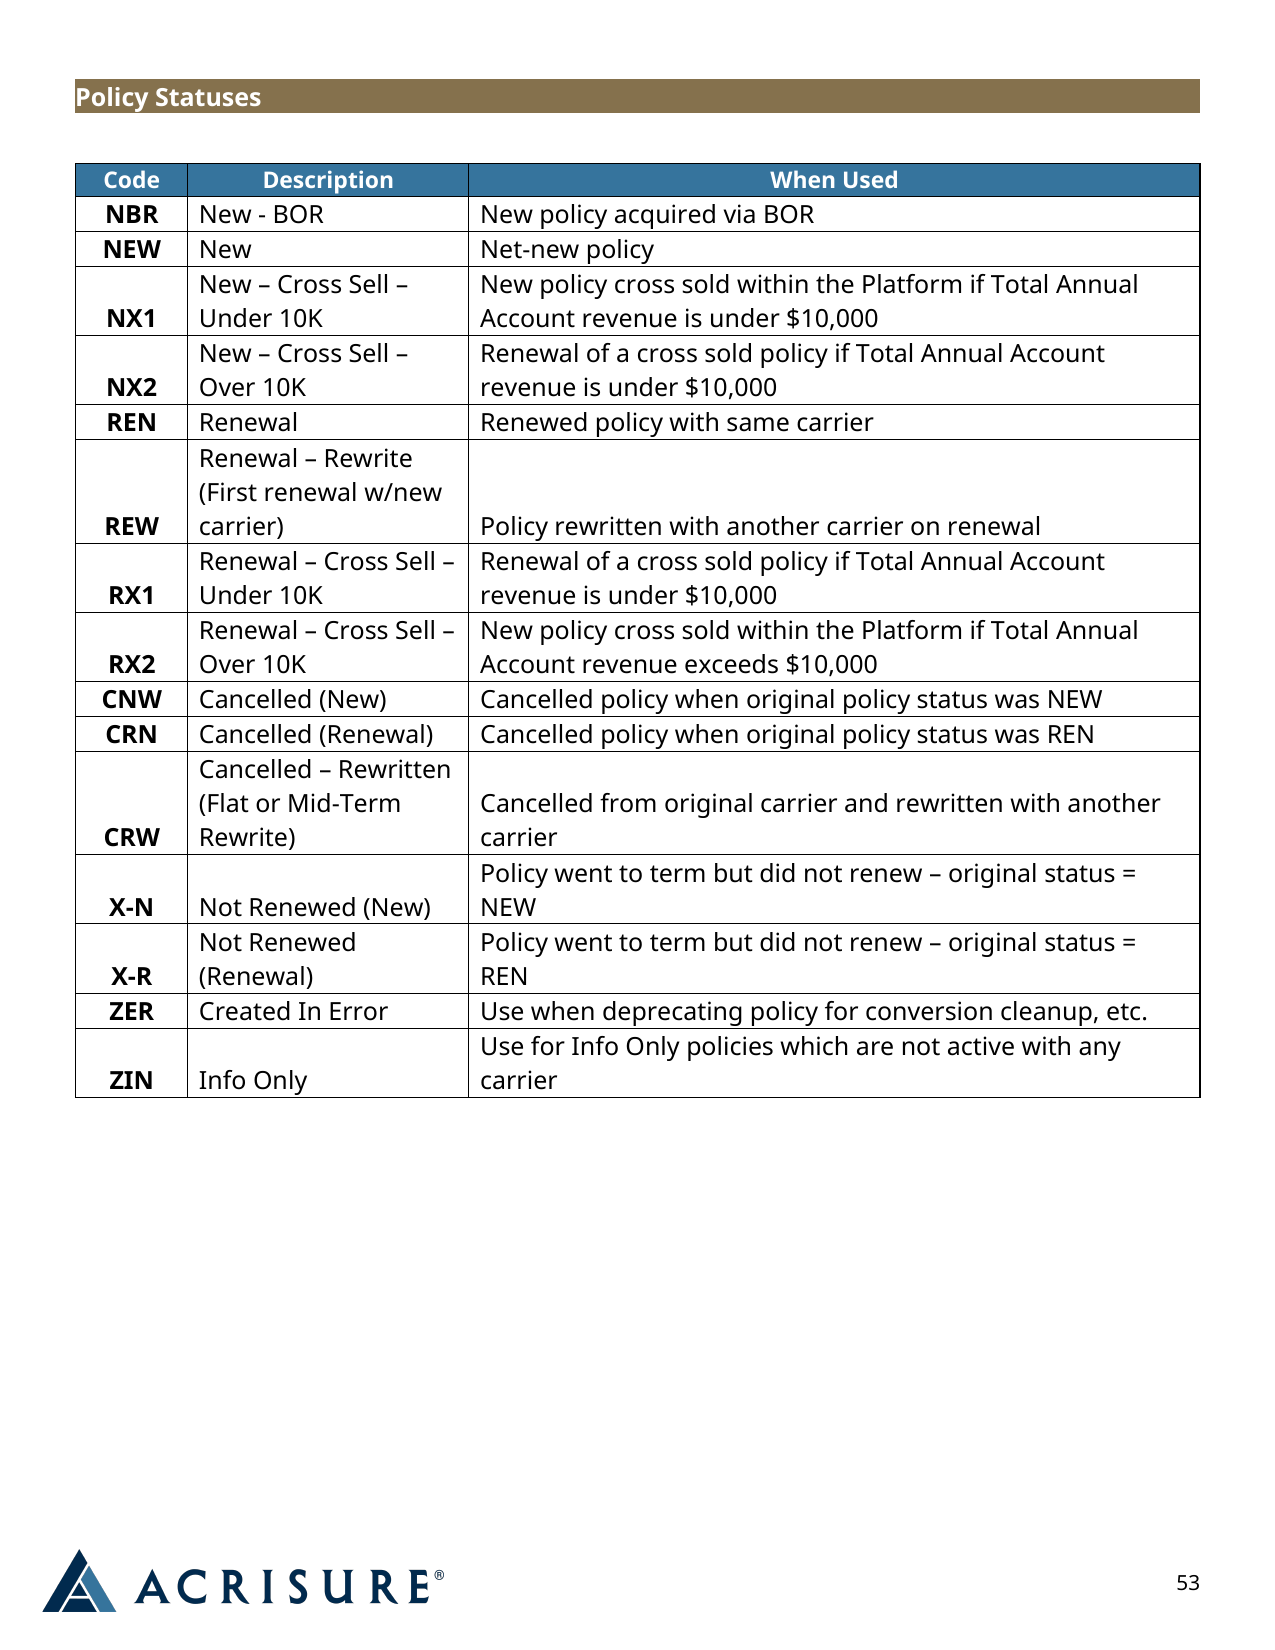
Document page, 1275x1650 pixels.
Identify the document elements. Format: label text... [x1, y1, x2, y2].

table_cell Info Only [188, 1029, 468, 1097]
table_cell Renewal of a cross sold policy if Total Annual Account revenue is under $10,000 [469, 544, 1199, 612]
table_cell Not Renewed (New) [188, 855, 468, 923]
table_cell Renewal – Cross Sell – Over 10K [188, 613, 468, 681]
table_cell New policy cross sold within the Platform if Total Annual Account revenue exceeds $10,000 [469, 613, 1199, 681]
table_cell New policy acquired via BOR [469, 197, 1199, 231]
table_cell Cancelled – Rewritten (Flat or Mid-Term Rewrite) [188, 752, 468, 854]
table_cell Renewed policy with same carrier [469, 405, 1199, 439]
table_cell CRW [76, 752, 187, 854]
table_cell ZIN [76, 1029, 187, 1097]
table_cell Cancelled policy when original policy status was NEW [469, 682, 1199, 716]
table_cell Cancelled (Renewal) [188, 717, 468, 751]
table_header Code [76, 164, 187, 196]
table_header Description [188, 164, 468, 196]
table_cell RX2 [76, 613, 187, 681]
table_cell New policy cross sold within the Platform if Total Annual Account revenue is under $10,000 [469, 267, 1199, 335]
table_cell Created In Error [188, 994, 468, 1028]
table_cell X-R [76, 924, 187, 992]
table_cell NBR [76, 197, 187, 231]
table_cell Policy rewritten with another carrier on renewal [469, 440, 1199, 542]
table_cell Cancelled policy when original policy status was REN [469, 717, 1199, 751]
table_cell ZER [76, 994, 187, 1028]
table_cell Renewal – Rewrite (First renewal w/new carrier) [188, 440, 468, 542]
table_cell New – Cross Sell – Over 10K [188, 336, 468, 404]
table_cell NX1 [76, 267, 187, 335]
table_cell NX2 [76, 336, 187, 404]
table_cell Use for Info Only policies which are not active with any carrier [469, 1029, 1199, 1097]
table_cell Policy went to term but did not renew – original status = REN [469, 924, 1199, 992]
table_cell Not Renewed (Renewal) [188, 924, 468, 992]
table_cell REW [76, 440, 187, 542]
table_cell New - BOR [188, 197, 468, 231]
table_cell X-N [76, 855, 187, 923]
table_header When Used [469, 164, 1199, 196]
table_cell Renewal of a cross sold policy if Total Annual Account revenue is under $10,000 [469, 336, 1199, 404]
table_cell RX1 [76, 544, 187, 612]
subtitle Policy Statuses [75, 79, 1200, 113]
table_cell Cancelled (New) [188, 682, 468, 716]
table_cell Use when deprecating policy for conversion cleanup, etc. [469, 994, 1199, 1028]
table_cell Renewal – Cross Sell – Under 10K [188, 544, 468, 612]
table_cell NEW [76, 232, 187, 266]
table_cell REN [76, 405, 187, 439]
table_cell New [188, 232, 468, 266]
table_cell Net-new policy [469, 232, 1199, 266]
table_cell New – Cross Sell – Under 10K [188, 267, 468, 335]
table_cell Renewal [188, 405, 468, 439]
table_cell CRN [76, 717, 187, 751]
table_cell CNW [76, 682, 187, 716]
picture [42, 1549, 444, 1612]
table_cell Cancelled from original carrier and rewritten with another carrier [469, 752, 1199, 854]
table_cell Policy went to term but did not renew – original status = NEW [469, 855, 1199, 923]
